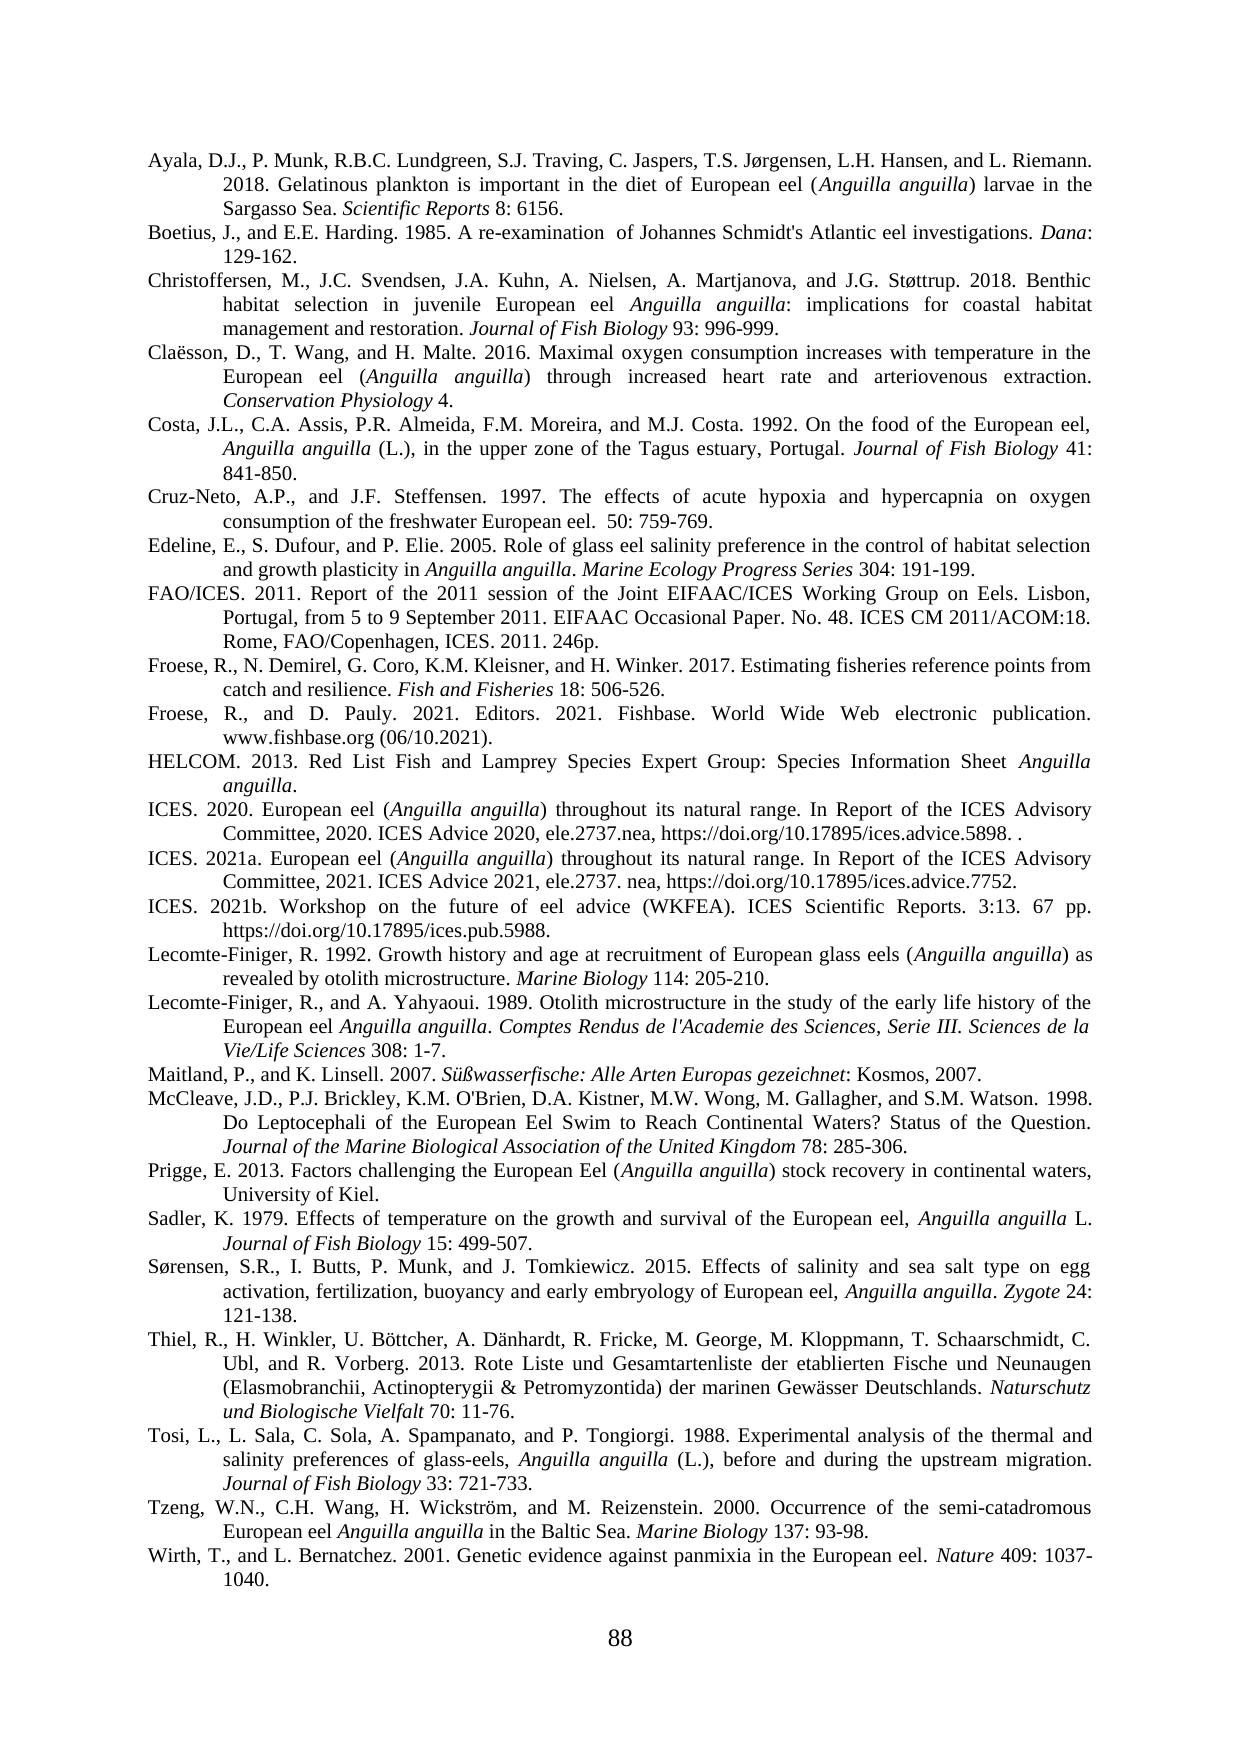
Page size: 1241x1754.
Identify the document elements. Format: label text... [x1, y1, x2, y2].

text Ayala, D.J., P. Munk, R.B.C. Lundgreen, S.J. Traving, C. Jaspers, T.S. Jørgensen, L.H. Hansen, and L. Riemann. 2018. Gelatinous plankton is important in the diet of European eel (Anguilla anguilla) larvae in the Sargasso Sea. Scientific Reports 8: 6156. [148, 148, 1093, 220]
text ICES. 2021a. European eel (Anguilla anguilla) throughout its natural range. In Report of the ICES Advisory Committee, 2021. ICES Advice 2021, ele.2737. nea, https://doi.org/10.17895/ices.advice.7752. [148, 845, 1093, 893]
text Thiel, R., H. Winkler, U. Böttcher, A. Dänhardt, R. Fricke, M. George, M. Kloppmann, T. Schaarschmidt, C. Ubl, and R. Vorberg. 2013. Rote Liste und Gesamtartenliste der etablierten Fische und Neunaugen (Elasmobranchii, Actinopterygii & Petromyzontida) der marinen Gewässer Deutschlands. Naturschutz und Biologische Vielfalt 70: 11-76. [148, 1327, 1093, 1423]
text Sørensen, S.R., I. Butts, P. Munk, and J. Tomkiewicz. 2015. Effects of salinity and sea salt type on egg activation, fertilization, buoyancy and early embryology of European eel, Anguilla anguilla. Zygote 24: 121-138. [148, 1254, 1093, 1327]
text Tosi, L., L. Sala, C. Sola, A. Spampanato, and P. Tongiorgi. 1988. Experimental analysis of the thermal and salinity preferences of glass-eels, Anguilla anguilla (L.), before and during the upstream migration. Journal of Fish Biology 33: 721-733. [148, 1423, 1093, 1495]
text Costa, J.L., C.A. Assis, P.R. Almeida, F.M. Moreira, and M.J. Costa. 1992. On the food of the European eel, Anguilla anguilla (L.), in the upper zone of the Tagus estuary, Portugal. Journal of Fish Biology 41: 841-850. [148, 412, 1093, 484]
text Christoffersen, M., J.C. Svendsen, J.A. Kuhn, A. Nielsen, A. Martjanova, and J.G. Støttrup. 2018. Benthic habitat selection in juvenile European eel Anguilla anguilla: implications for coastal habitat management and restoration. Journal of Fish Biology 93: 996-999. [148, 268, 1093, 340]
text Prigge, E. 2013. Factors challenging the European Eel (Anguilla anguilla) stock recovery in continental waters, University of Kiel. [148, 1158, 1093, 1206]
text ICES. 2020. European eel (Anguilla anguilla) throughout its natural range. In Report of the ICES Advisory Committee, 2020. ICES Advice 2020, ele.2737.nea, https://doi.org/10.17895/ices.advice.5898. . [148, 797, 1093, 845]
text FAO/ICES. 2011. Report of the 2011 session of the Joint EIFAAC/ICES Working Group on Eels. Lisbon, Portugal, from 5 to 9 September 2011. EIFAAC Occasional Paper. No. 48. ICES CM 2011/ACOM:18. Rome, FAO/Copenhagen, ICES. 2011. 246p. [148, 581, 1093, 653]
text McCleave, J.D., P.J. Brickley, K.M. O'Brien, D.A. Kistner, M.W. Wong, M. Gallagher, and S.M. Watson. 1998. Do Leptocephali of the European Eel Swim to Reach Continental Waters? Status of the Question. Journal of the Marine Biological Association of the United Kingdom 78: 285-306. [148, 1086, 1093, 1158]
text Claësson, D., T. Wang, and H. Malte. 2016. Maximal oxygen consumption increases with temperature in the European eel (Anguilla anguilla) through increased heart rate and arteriovenous extraction. Conservation Physiology 4. [148, 340, 1093, 412]
text Froese, R., and D. Pauly. 2021. Editors. 2021. Fishbase. World Wide Web electronic publication. www.fishbase.org (06/10.2021). [148, 701, 1093, 749]
text Boetius, J., and E.E. Harding. 1985. A re-examination of Johannes Schmidt's Atlantic eel investigations. Dana: 129-162. [148, 220, 1093, 268]
text Cruz-Neto, A.P., and J.F. Steffensen. 1997. The effects of acute hypoxia and hypercapnia on oxygen consumption of the freshwater European eel. 50: 759-769. [148, 484, 1093, 533]
text Maitland, P., and K. Linsell. 2007. Süßwasserfische: Alle Arten Europas gezeichnet: Kosmos, 2007. [148, 1062, 1093, 1086]
text HELCOM. 2013. Red List Fish and Lamprey Species Expert Group: Species Information Sheet Anguilla anguilla. [148, 749, 1093, 797]
text ICES. 2021b. Workshop on the future of eel advice (WKFEA). ICES Scientific Reports. 3:13. 67 pp. https://doi.org/10.17895/ices.pub.5988. [148, 893, 1093, 942]
text Wirth, T., and L. Bernatchez. 2001. Genetic evidence against panmixia in the European eel. Nature 409: 1037-1040. [148, 1543, 1093, 1591]
text Froese, R., N. Demirel, G. Coro, K.M. Kleisner, and H. Winker. 2017. Estimating fisheries reference points from catch and resilience. Fish and Fisheries 18: 506-526. [148, 653, 1093, 701]
text Lecomte-Finiger, R., and A. Yahyaoui. 1989. Otolith microstructure in the study of the early life history of the European eel Anguilla anguilla. Comptes Rendus de l'Academie des Sciences, Serie III. Sciences de la Vie/Life Sciences 308: 1-7. [148, 990, 1093, 1062]
text Sadler, K. 1979. Effects of temperature on the growth and survival of the European eel, Anguilla anguilla L. Journal of Fish Biology 15: 499-507. [148, 1206, 1093, 1254]
text Lecomte-Finiger, R. 1992. Growth history and age at recruitment of European glass eels (Anguilla anguilla) as revealed by otolith microstructure. Marine Biology 114: 205-210. [148, 942, 1093, 990]
text Edeline, E., S. Dufour, and P. Elie. 2005. Role of glass eel salinity preference in the control of habitat selection and growth plasticity in Anguilla anguilla. Marine Ecology Progress Series 304: 191-199. [148, 533, 1093, 581]
text Tzeng, W.N., C.H. Wang, H. Wickström, and M. Reizenstein. 2000. Occurrence of the semi-catadromous European eel Anguilla anguilla in the Baltic Sea. Marine Biology 137: 93-98. [148, 1495, 1093, 1543]
